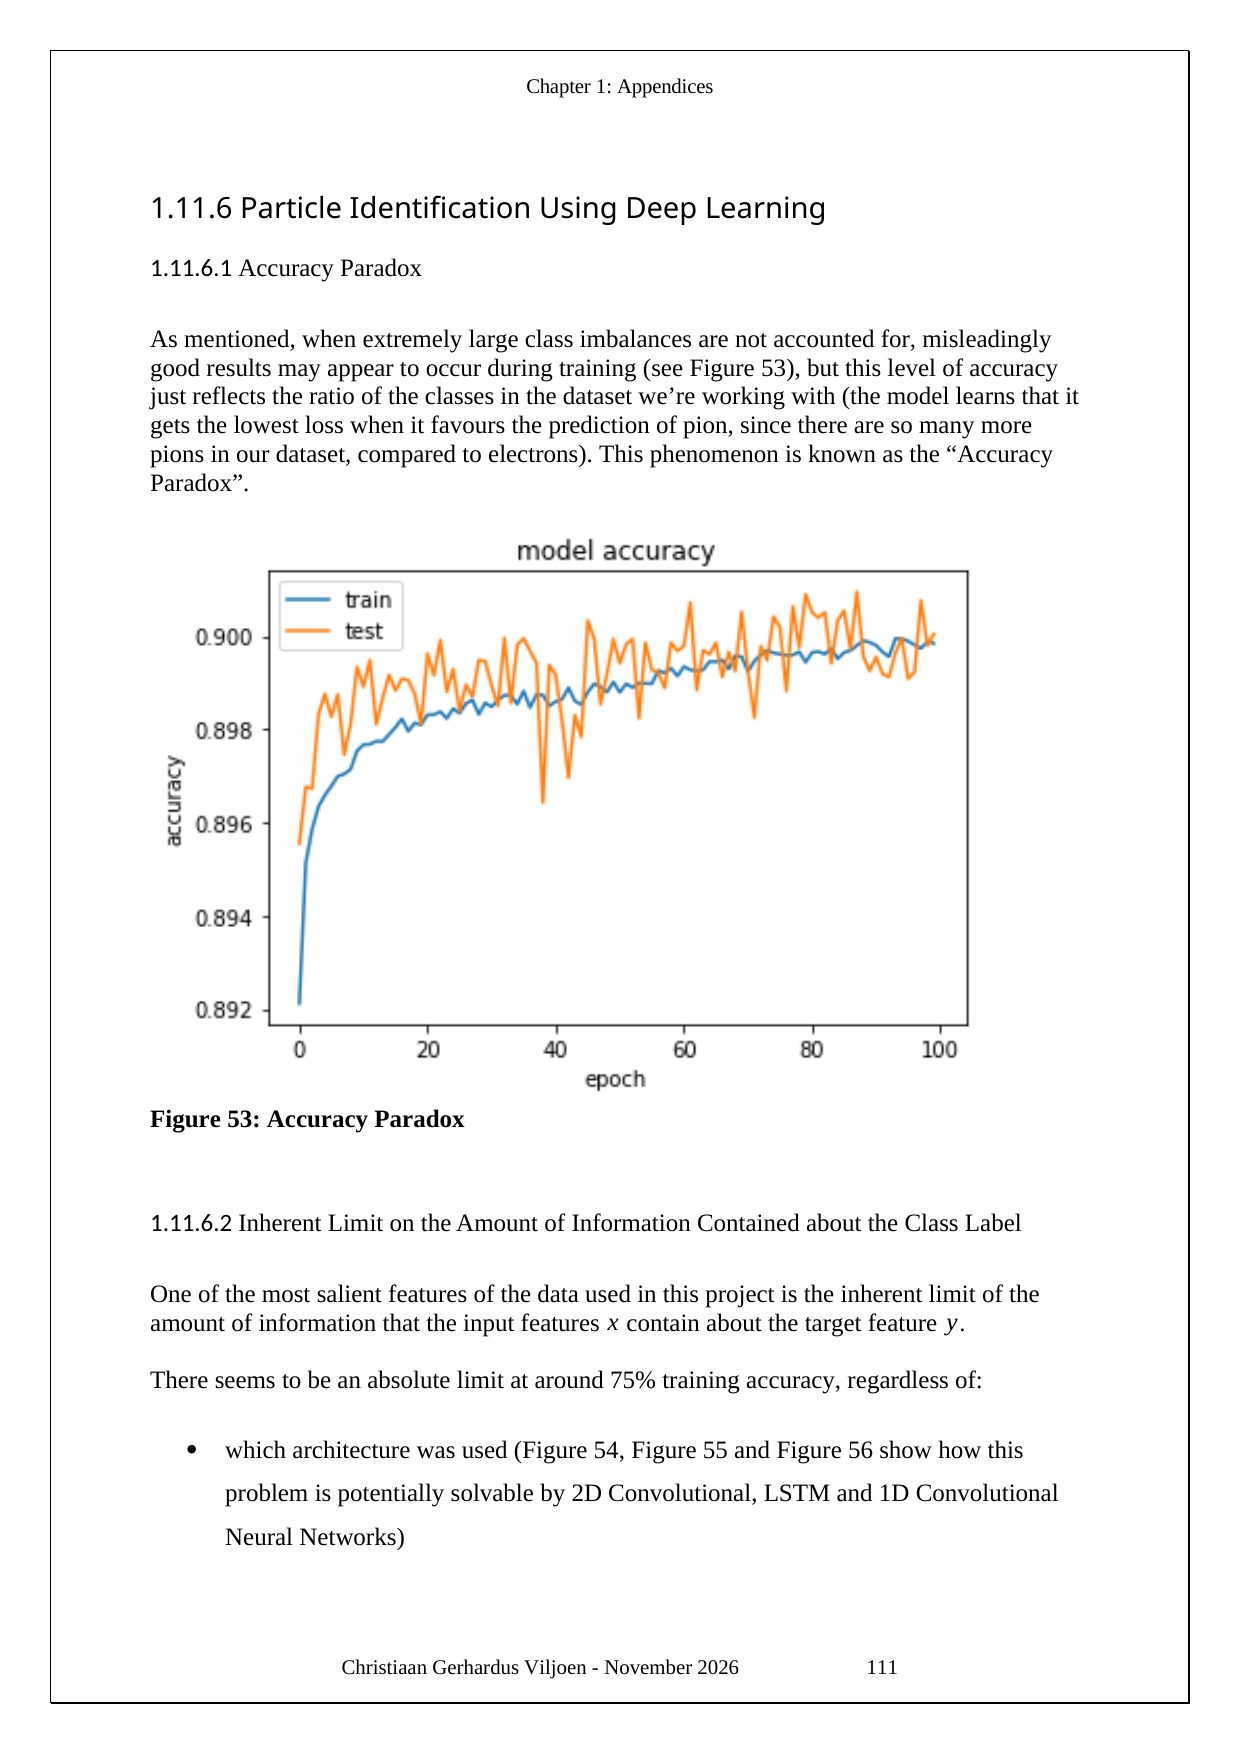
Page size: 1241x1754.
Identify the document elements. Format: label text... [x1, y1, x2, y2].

subtitle Particle Identification Using Deep Learning [150, 187, 1089, 227]
text There seems to be an absolute limit at around 75% training accuracy, regardless of: [150, 1365, 1089, 1394]
subtitle Accuracy Paradox [150, 252, 1089, 283]
subtitle Inherent Limit on the Amount of Information Contained about the Class Label [150, 1207, 1089, 1238]
picture [150, 525, 988, 1104]
text One of the most salient features of the data used in this project is the inherent limit of the amount of information that the input features contain about the target feature . [150, 1279, 1089, 1337]
